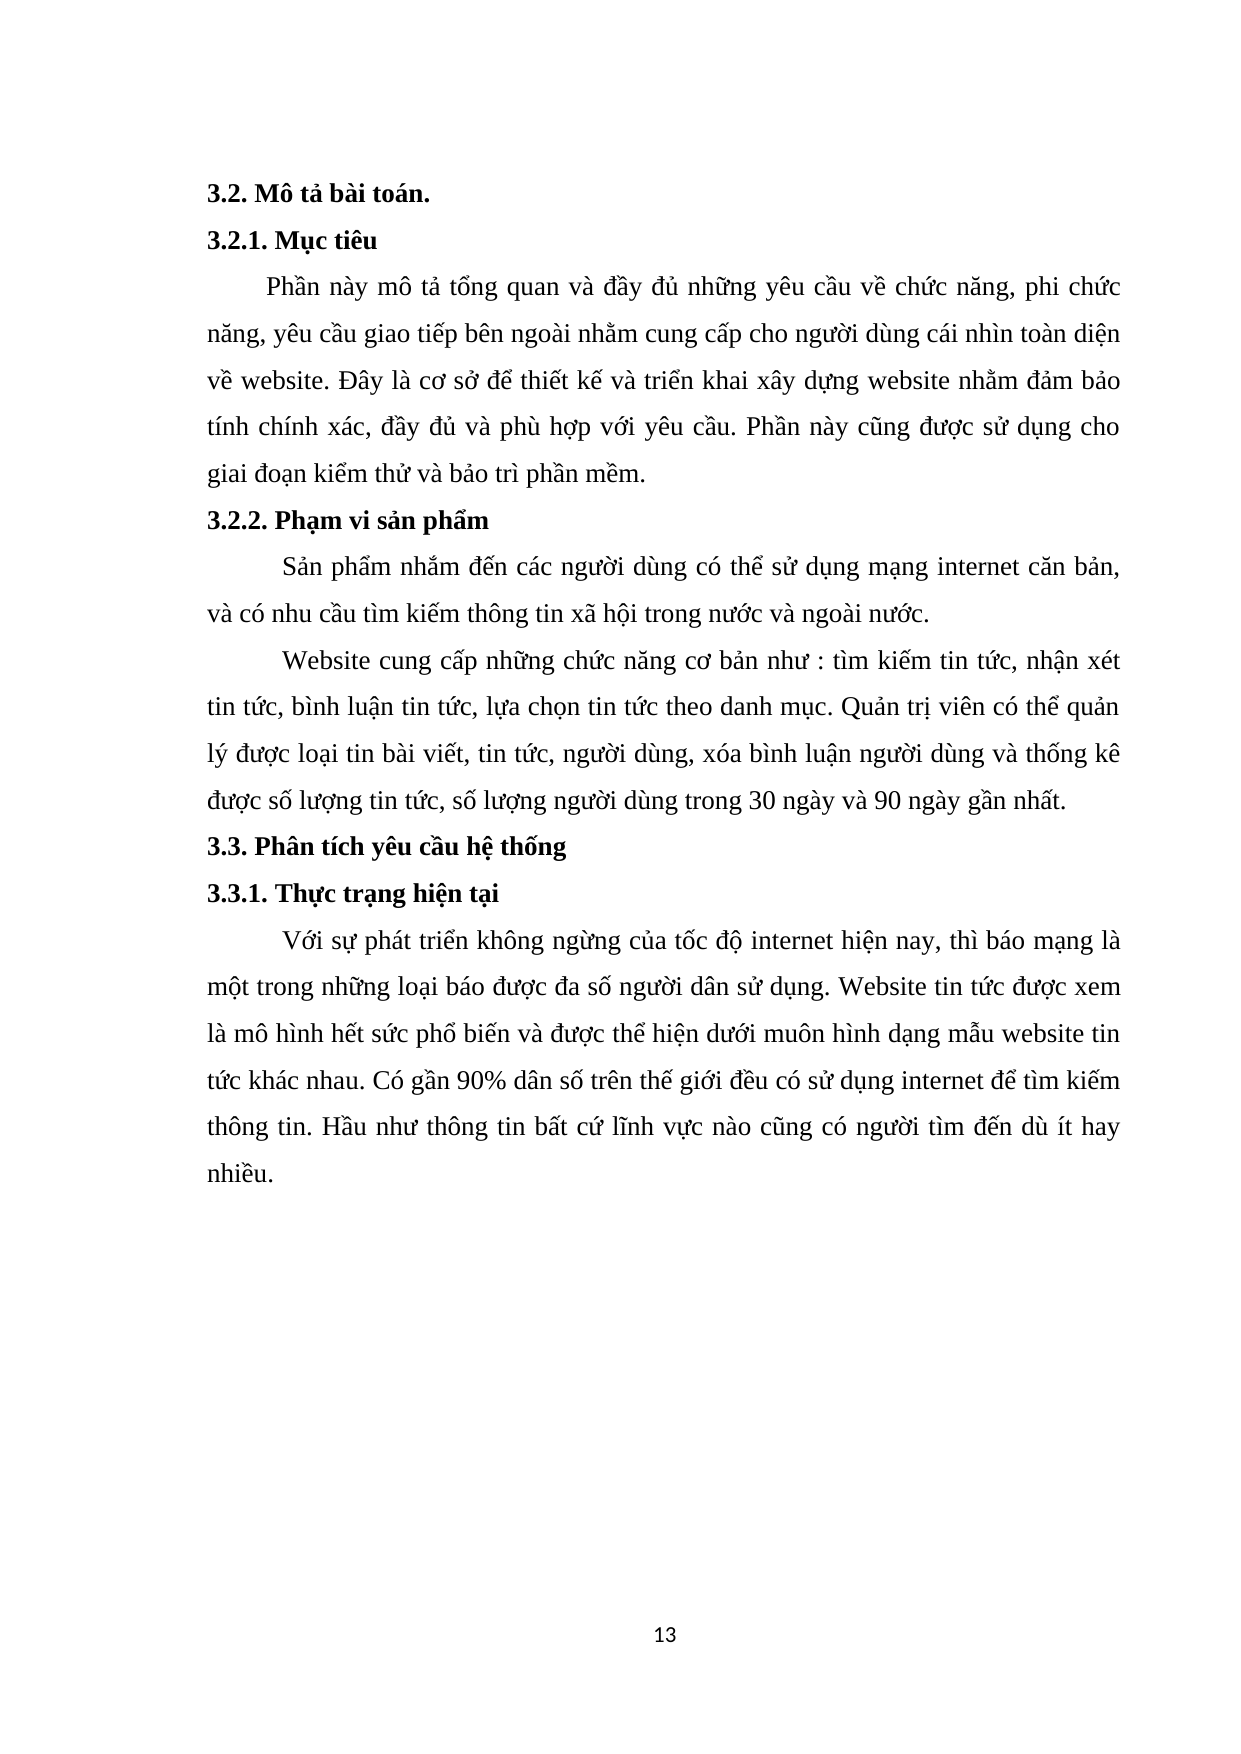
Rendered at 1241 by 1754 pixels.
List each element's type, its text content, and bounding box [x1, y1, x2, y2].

text 3.3. Phân tích yêu cầu hệ thống [207, 831, 1122, 862]
text Sản phẩm nhắm đến các người dùng có thể sử dụng mạng internet căn bản, và có nhu cầu tìm kiếm thông tin xã hội trong nước và ngoài nước. [207, 551, 1122, 628]
text 3.2.1. Mục tiêu [207, 224, 1122, 255]
text Phần này mô tả tổng quan và đầy đủ những yêu cầu về chức năng, phi chức năng, yêu cầu giao tiếp bên ngoài nhằm cung cấp cho người dùng cái nhìn toàn diện về website. Đây là cơ sở để thiết kế và triển khai xây dựng website nhằm đảm bảo tính chính xác, đầy đủ và phù hợp với yêu cầu. Phần này cũng được sử dụng cho giai đoạn kiểm thử và bảo trì phần mềm. [207, 271, 1122, 488]
text Với sự phát triển không ngừng của tốc độ internet hiện nay, thì báo mạng là một trong những loại báo được đa số người dân sử dụng. Website tin tức được xem là mô hình hết sức phổ biến và được thể hiện dưới muôn hình dạng mẫu website tin tức khác nhau. Có gần 90% dân số trên thế giới đều có sử dụng internet để tìm kiếm thông tin. Hầu như thông tin bất cứ lĩnh vực nào cũng có người tìm đến dù ít hay nhiều. [207, 924, 1122, 1188]
text 3.2. Mô tả bài toán. [207, 177, 1122, 208]
text 3.3.1. Thực trạng hiện tại [207, 877, 1122, 908]
text Website cung cấp những chức năng cơ bản như : tìm kiếm tin tức, nhận xét tin tức, bình luận tin tức, lựa chọn tin tức theo danh mục. Quản trị viên có thể quản lý được loại tin bài viết, tin tức, người dùng, xóa bình luận người dùng và thống kê được số lượng tin tức, số lượng người dùng trong 30 ngày và 90 ngày gần nhất. [207, 644, 1122, 815]
text 3.2.2. Phạm vi sản phẩm [207, 504, 1122, 535]
